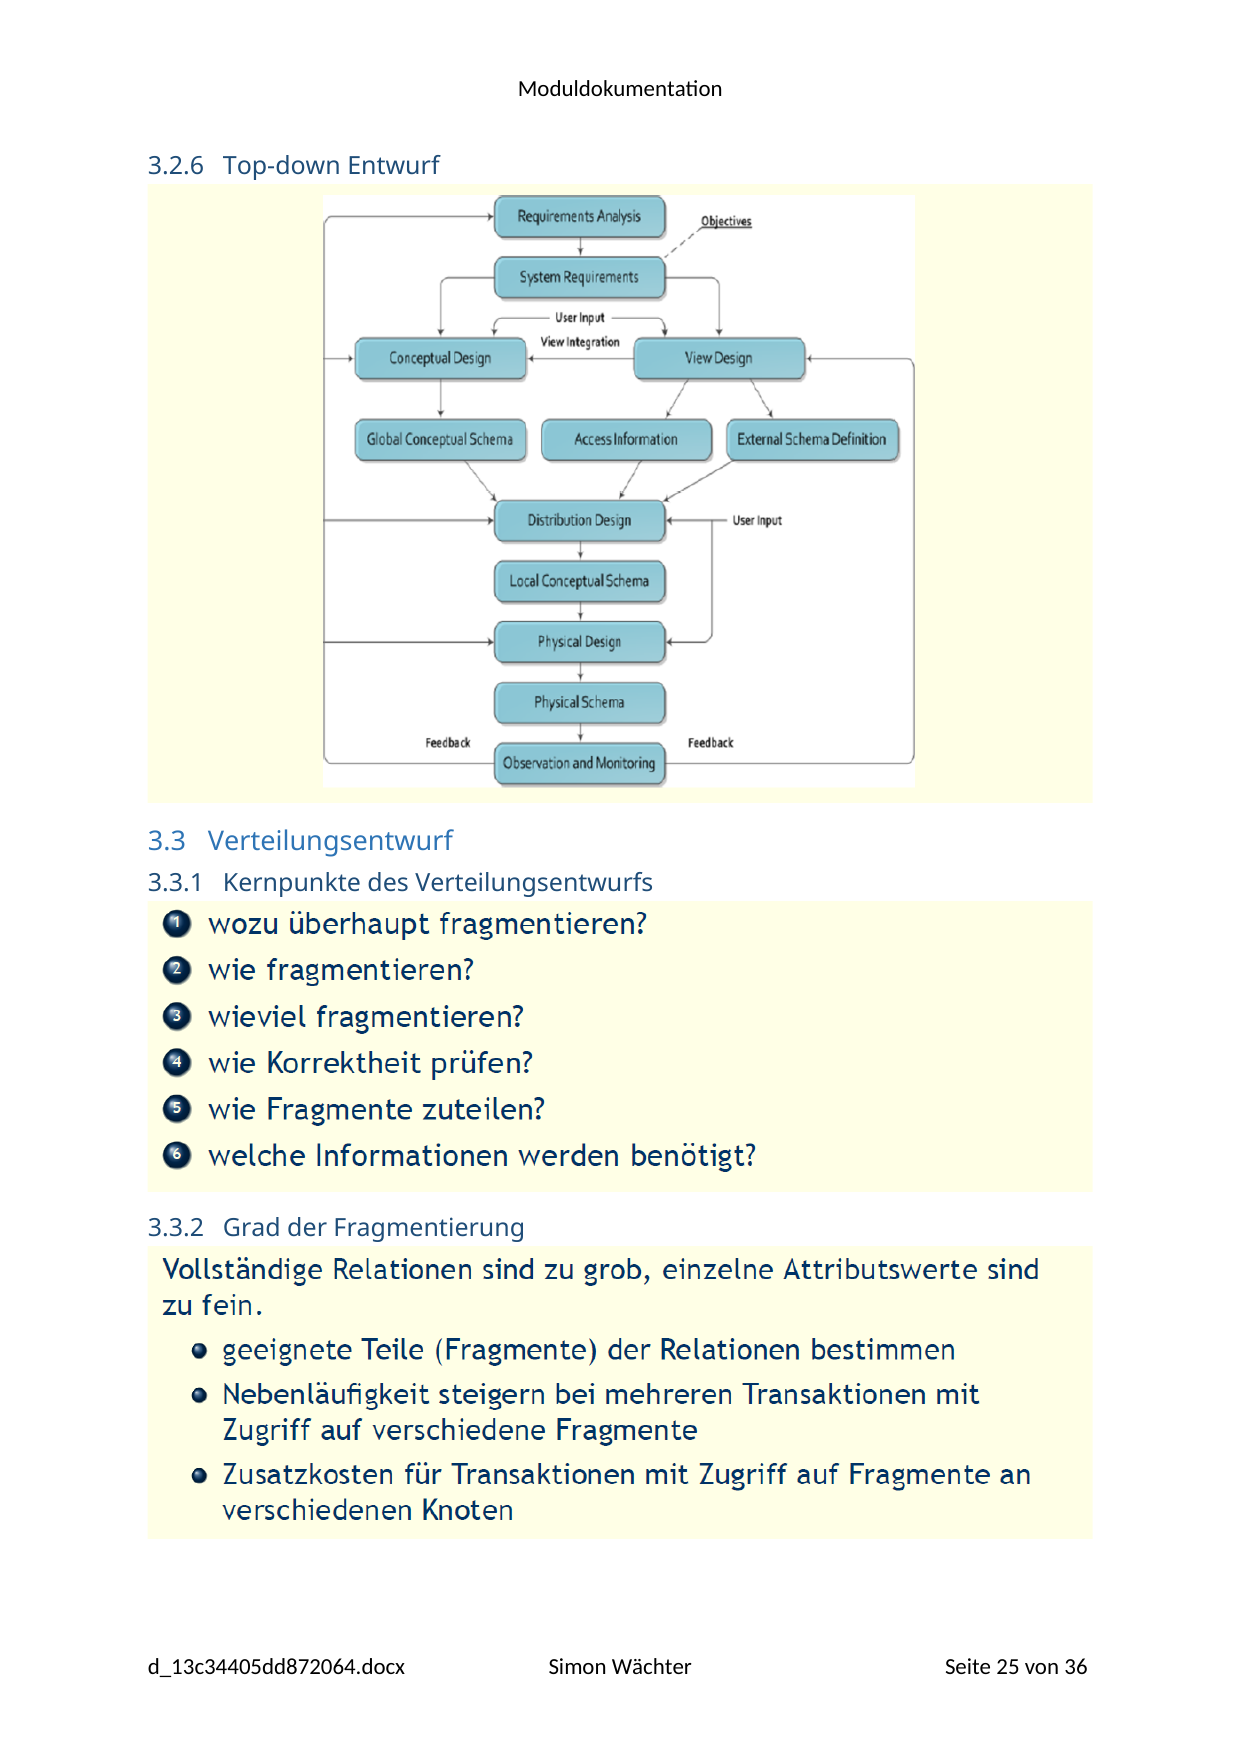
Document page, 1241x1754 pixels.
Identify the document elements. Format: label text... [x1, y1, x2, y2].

subtitle Verteilungsentwurf [148, 821, 1093, 858]
picture [147, 184, 1093, 803]
subtitle Grad der Fragmentierung [148, 1210, 1093, 1244]
subtitle Kernpunkte des Verteilungsentwurfs [148, 865, 1093, 899]
picture [147, 901, 1093, 1192]
subtitle Top-down Entwurf [148, 148, 1093, 182]
picture [147, 1246, 1093, 1539]
